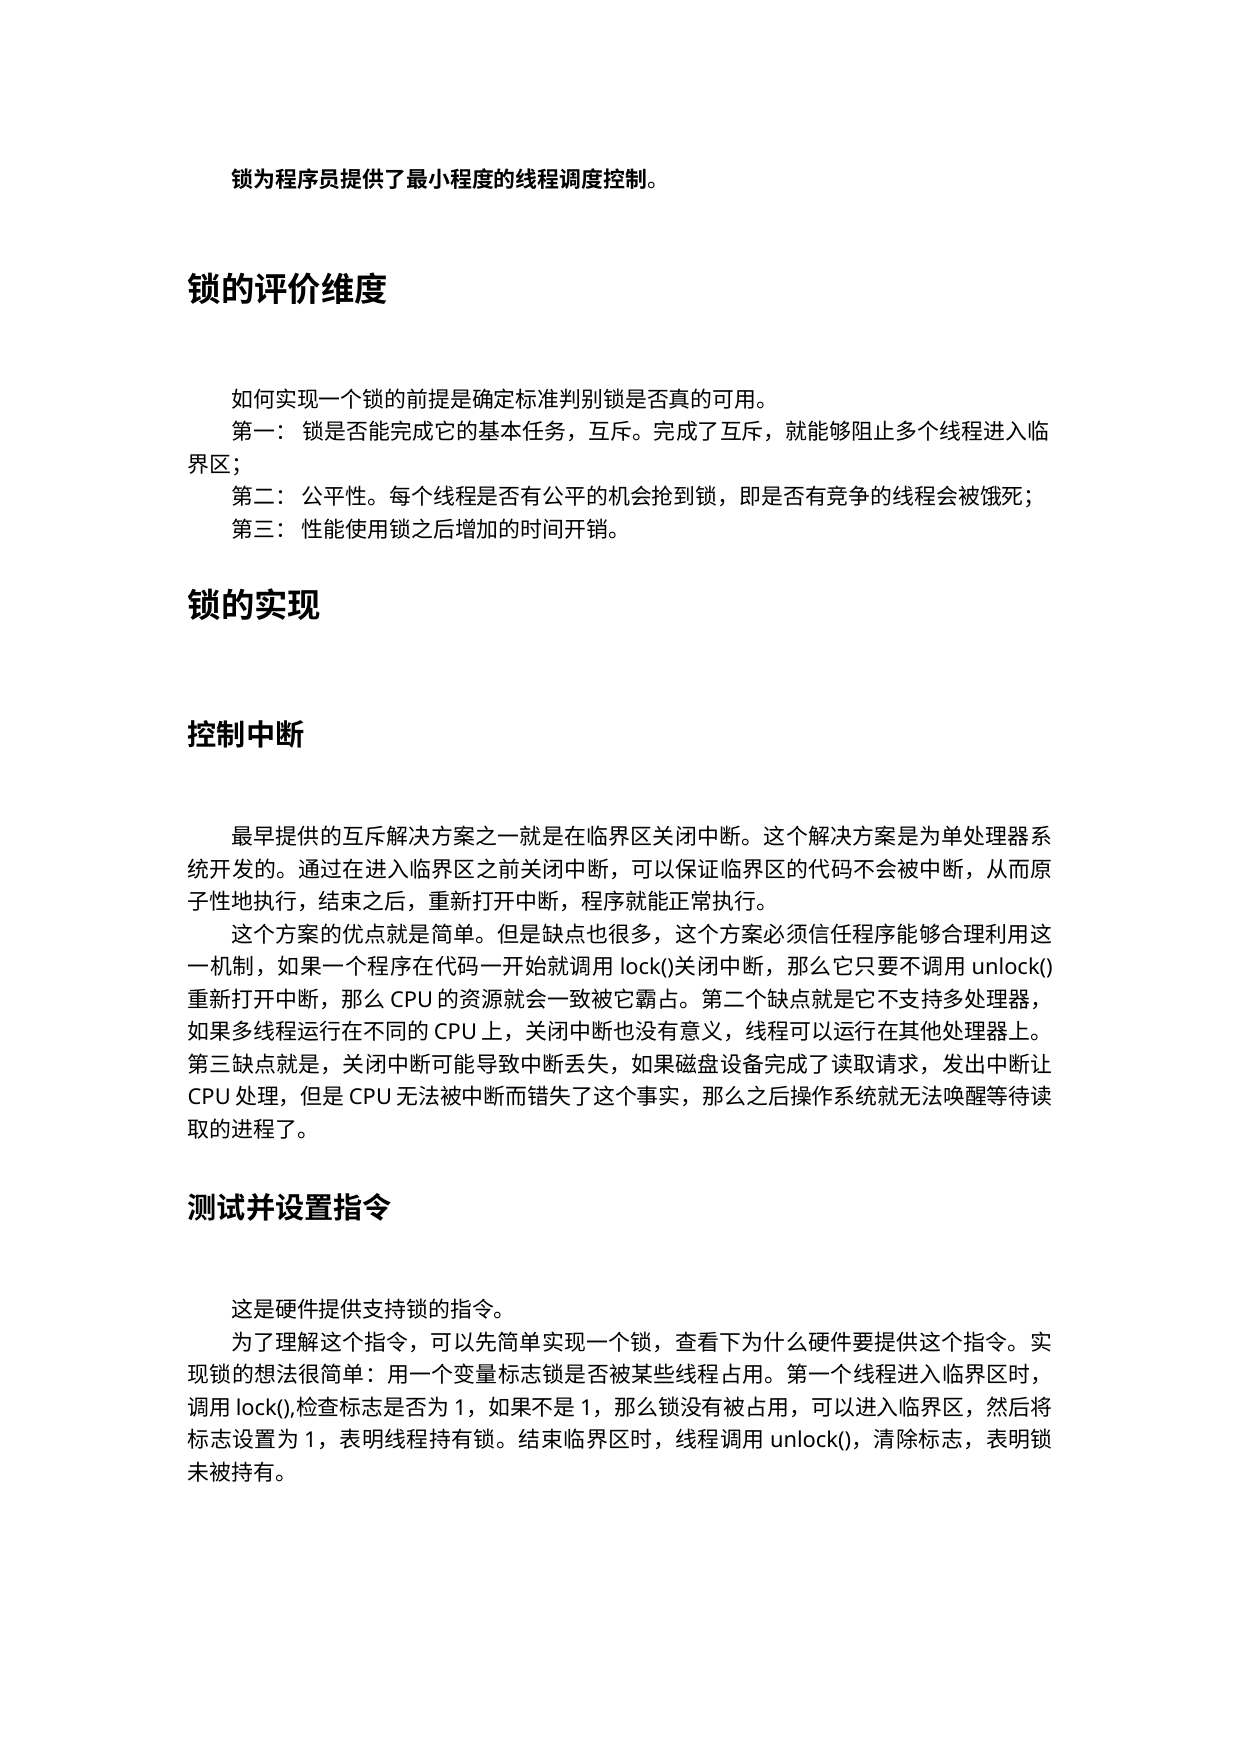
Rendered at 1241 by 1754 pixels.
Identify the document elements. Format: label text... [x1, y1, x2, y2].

text 锁为程序员提供了最小程度的线程调度控制。 [187, 162, 1053, 194]
text 如何实现一个锁的前提是确定标准判别锁是否真的可用。 [187, 381, 1053, 414]
subtitle 控制中断 [187, 700, 1053, 765]
text 这是硬件提供支持锁的指令。 [187, 1292, 1053, 1324]
text 为了理解这个指令，可以先简单实现一个锁，查看下为什么硬件要提供这个指令。实现锁的想法很简单：用一个变量标志锁是否被某些线程占用。第一个线程进入临界区时，调用lock(),检查标志是否为1，如果不是1，那么锁没有被占用，可以进入临界区，然后将标志设置为1，表明线程持有锁。结束临界区时，线程调用unlock()，清除标志，表明锁未被持有。 [187, 1324, 1053, 1487]
text 最早提供的互斥解决方案之一就是在临界区关闭中断。这个解决方案是为单处理器系统开发的。通过在进入临界区之前关闭中断，可以保证临界区的代码不会被中断，从而原子性地执行，结束之后，重新打开中断，程序就能正常执行。 [187, 819, 1053, 916]
subtitle 锁的评价维度 [187, 254, 1053, 319]
subtitle 测试并设置指令 [187, 1173, 1053, 1238]
text 第三： 性能使用锁之后增加的时间开销。 [187, 511, 1053, 544]
text 第一： 锁是否能完成它的基本任务，互斥。完成了互斥，就能够阻止多个线程进入临界区； [187, 414, 1053, 479]
text 第二： 公平性。每个线程是否有公平的机会抢到锁，即是否有竞争的线程会被饿死； [187, 479, 1053, 511]
subtitle 锁的实现 [187, 571, 1053, 636]
text 这个方案的优点就是简单。但是缺点也很多，这个方案必须信任程序能够合理利用这一机制，如果一个程序在代码一开始就调用lock()关闭中断，那么它只要不调用unlock()重新打开中断，那么CPU的资源就会一致被它霸占。第二个缺点就是它不支持多处理器，如果多线程运行在不同的CPU上，关闭中断也没有意义，线程可以运行在其他处理器上。第三缺点就是，关闭中断可能导致中断丢失，如果磁盘设备完成了读取请求，发出中断让CPU处理，但是CPU无法被中断而错失了这个事实，那么之后操作系统就无法唤醒等待读取的进程了。 [187, 916, 1053, 1144]
